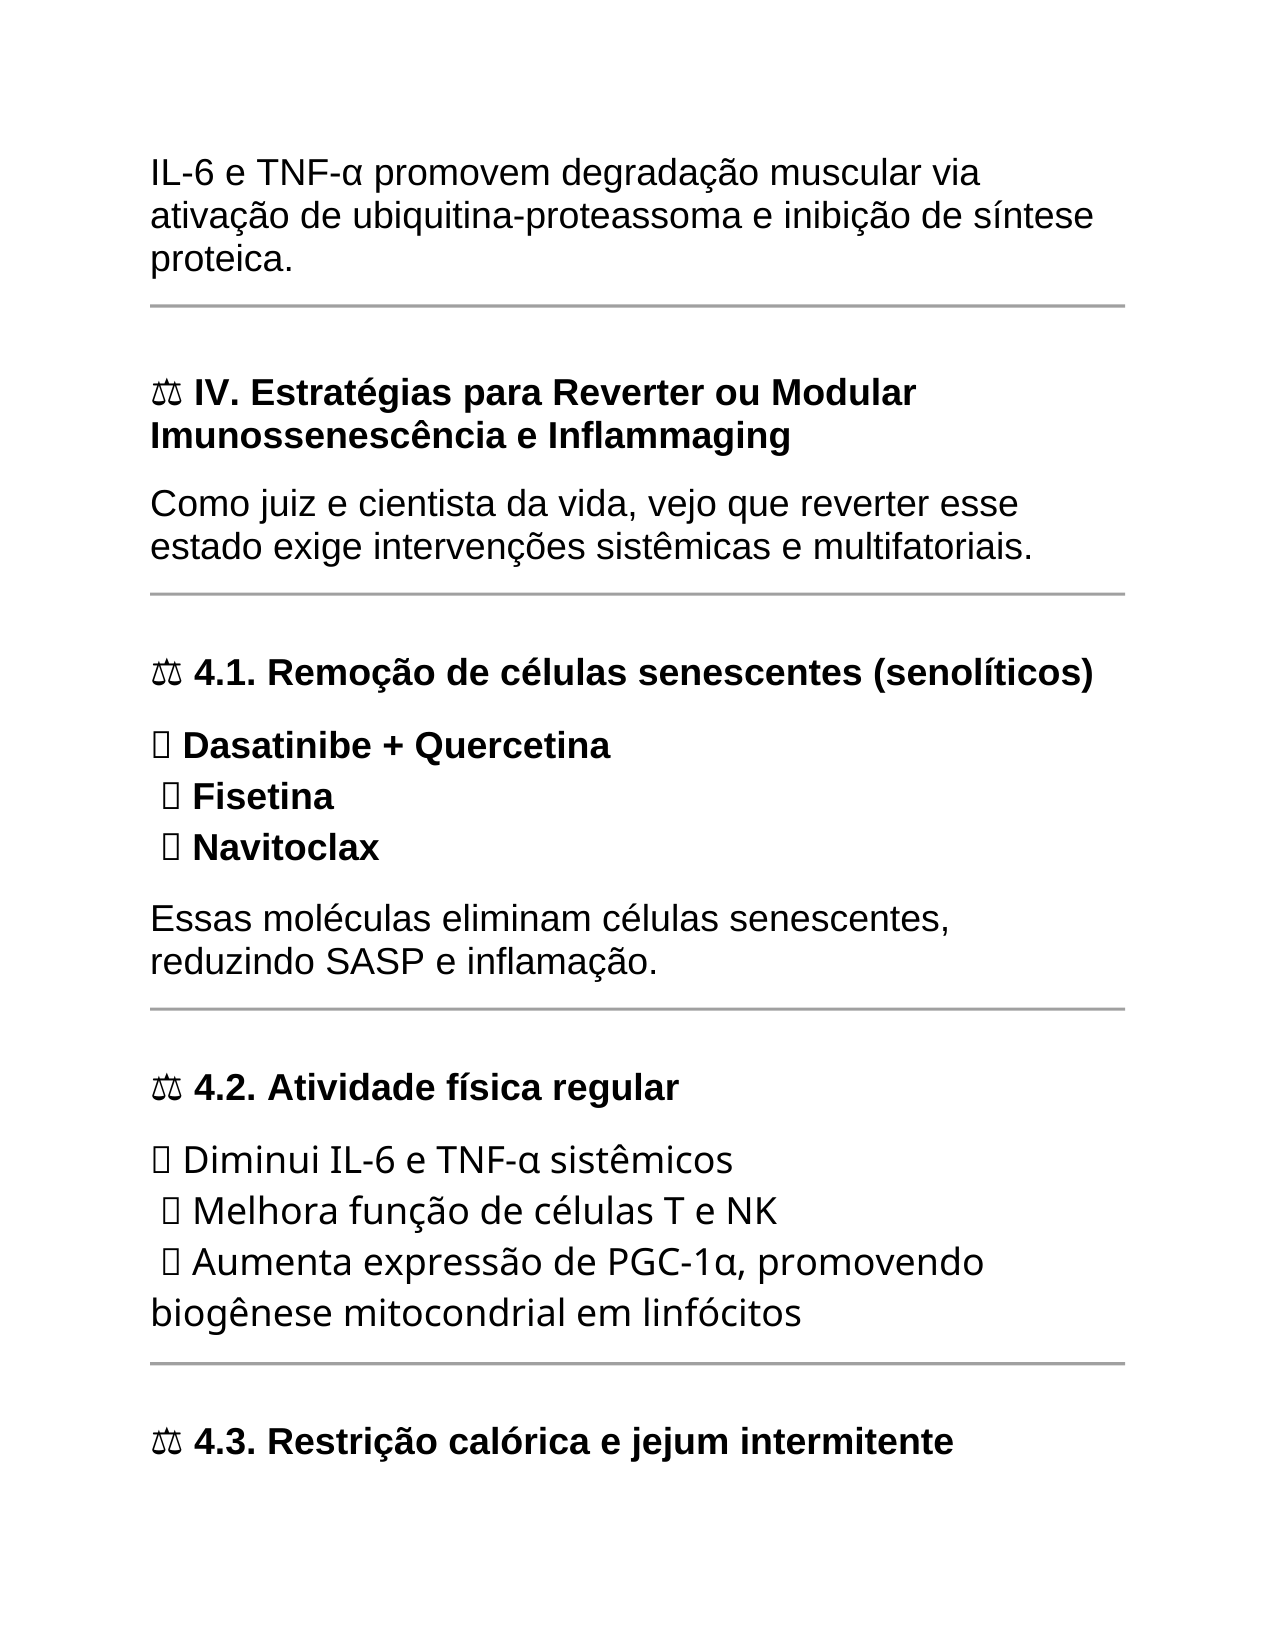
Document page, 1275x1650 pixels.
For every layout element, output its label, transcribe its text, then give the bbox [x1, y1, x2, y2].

text Como juiz e cientista da vida, vejo que reverter esse estado exige intervenções sistêmicas e multifatoriais. [150, 481, 1125, 568]
subtitle ⚖️ 4.2. Atividade física regular [150, 1065, 1125, 1108]
subtitle ⚖️ 4.3. Restrição calórica e jejum intermitente [150, 1419, 1125, 1463]
subtitle ⚖️ IV. Estratégias para Reverter ou Modular Imunossenescência e Inflammaging [150, 370, 1125, 456]
subtitle ⚖️ 4.1. Remoção de células senescentes (senolíticos) [150, 650, 1125, 693]
text IL-6 e TNF-α promovem degradação muscular via ativação de ubiquitina-proteassoma e inibição de síntese proteica. [150, 150, 1125, 279]
text ✅ Diminui IL-6 e TNF-α sistêmicos ✅ Melhora função de células T e NK ✅ Aumenta expressão de PGC-1α, promovendo biogênese mitocondrial em linfócitos [150, 1133, 1125, 1337]
text ✅ Dasatinibe + Quercetina ✅ Fisetina ✅ Navitoclax [150, 718, 1125, 871]
text Essas moléculas eliminam células senescentes, reduzindo SASP e inflamação. [150, 896, 1125, 982]
